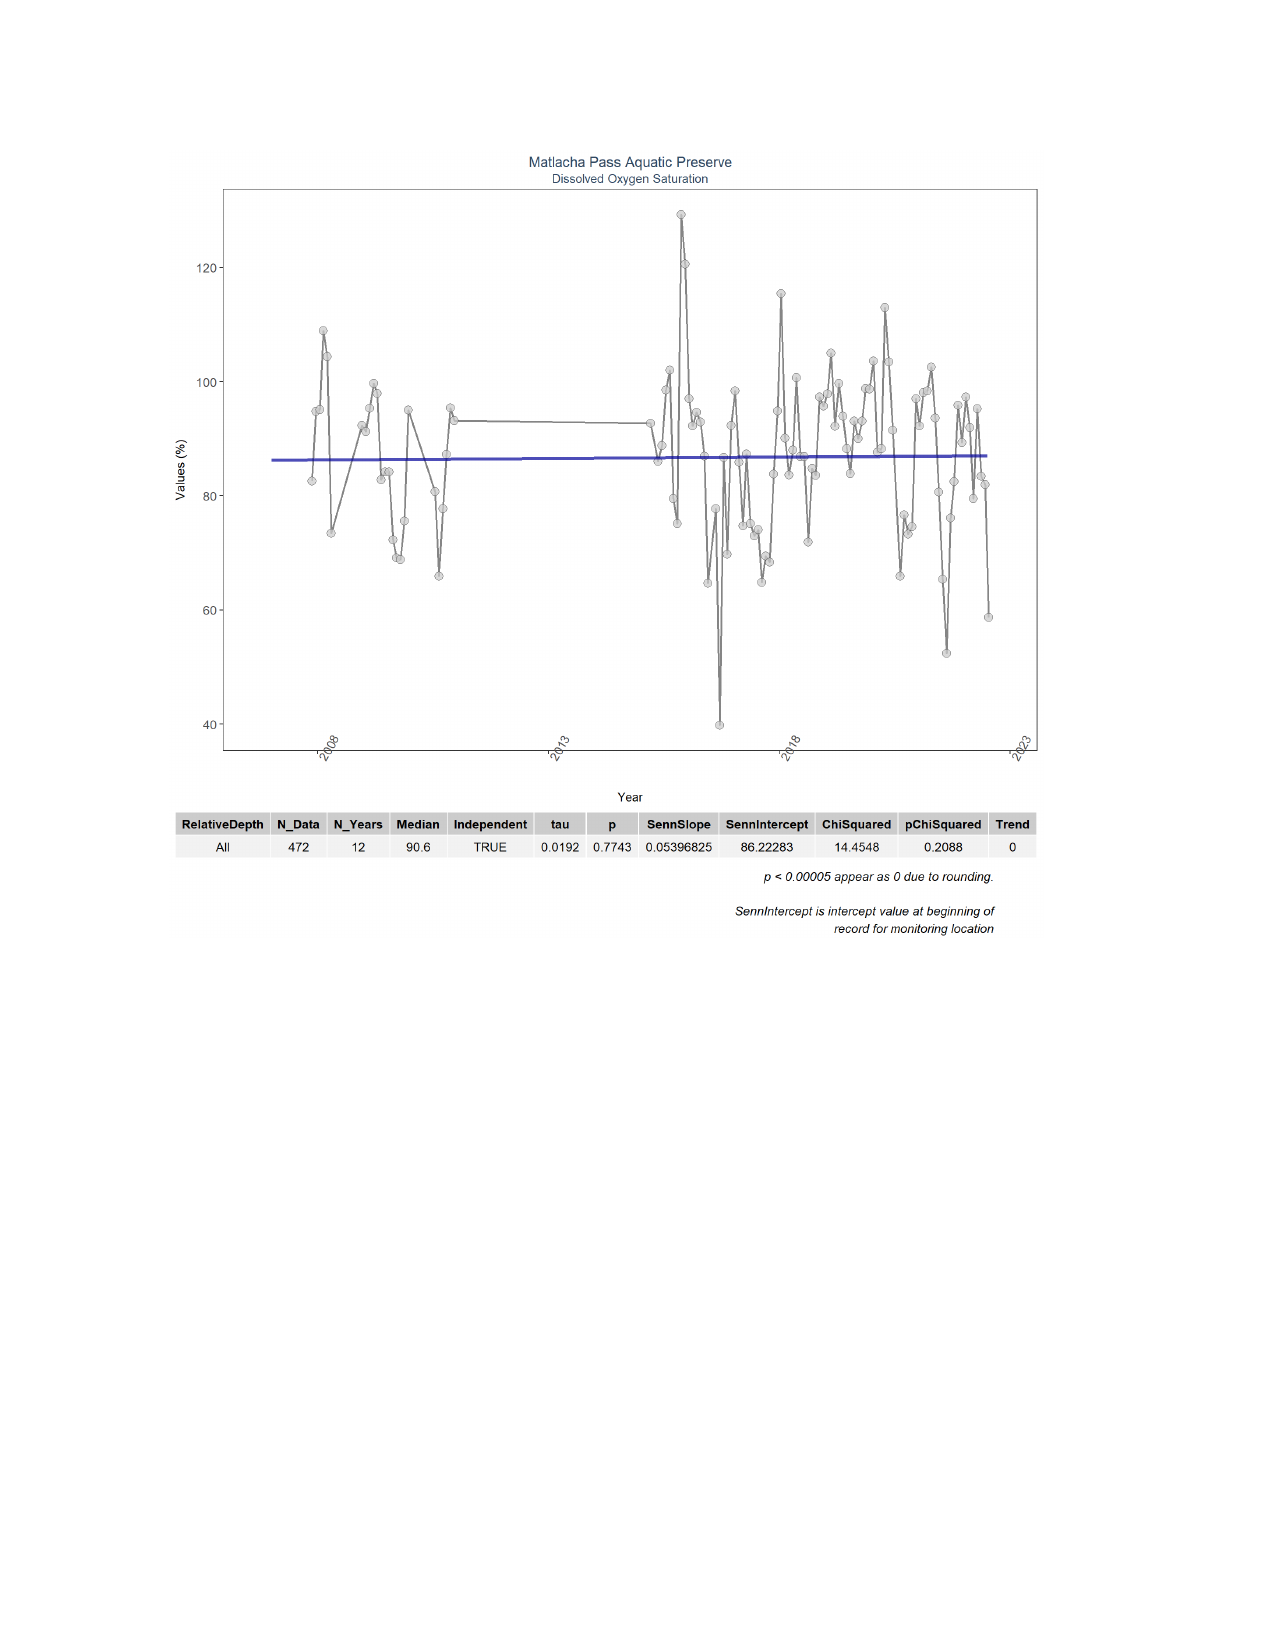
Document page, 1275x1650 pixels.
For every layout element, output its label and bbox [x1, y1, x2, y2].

picture [168, 150, 1044, 938]
